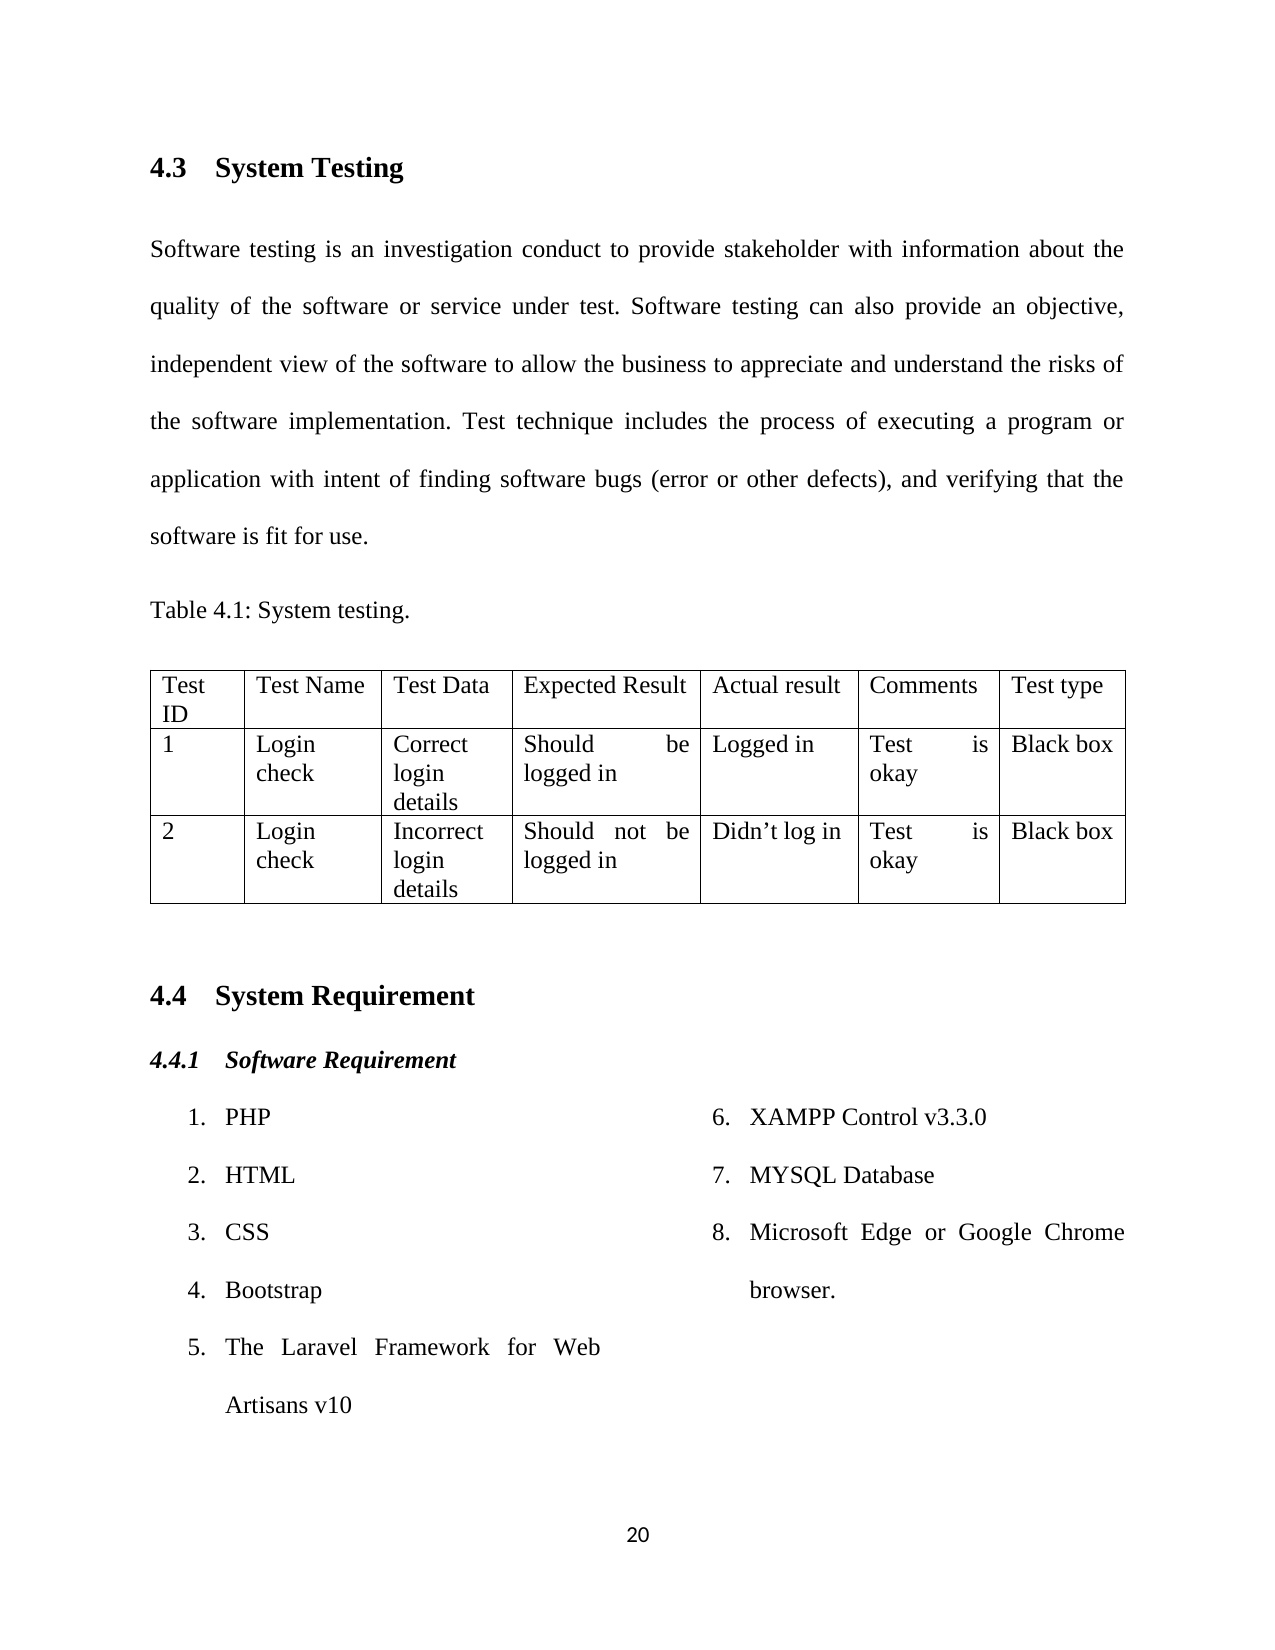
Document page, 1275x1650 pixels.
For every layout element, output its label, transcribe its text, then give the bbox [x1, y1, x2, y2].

list Microsoft Edge or Google Chrome browser. [712, 1217, 1125, 1304]
list System Requirement [150, 978, 1125, 1011]
text Software testing is an investigation conduct to provide stakeholder with information about the quality of the software or service under test. Software testing can also provide an objective, independent view of the software to allow the business to appreciate and understand the risks of the software implementation. Test technique includes the process of executing a program or application with intent of finding software bugs (error or other defects), and verifying that the software is fit for use. [150, 234, 1125, 550]
list XAMPP Control v3.3.0 [712, 1102, 1125, 1131]
table_cell Incorrect login details [382, 816, 512, 903]
table_header Test Name [245, 671, 381, 728]
table_cell Test is okay [859, 729, 999, 815]
table_cell Login check [245, 816, 381, 903]
table_header Test ID [151, 671, 244, 728]
table_header Test Data [382, 671, 512, 728]
list The Laravel Framework for Web Artisans v10 [187, 1332, 601, 1419]
table_cell Logged in [701, 729, 858, 815]
table_cell Test is okay [859, 816, 999, 903]
list System Testing [150, 150, 1125, 183]
table_header Comments [859, 671, 999, 728]
table_header Expected Result [513, 671, 700, 728]
table_cell Correct login details [382, 729, 512, 815]
table_cell Didn’t log in [701, 816, 858, 903]
text Table 4.1: System testing. [150, 595, 1125, 624]
table_header Test type [1000, 671, 1125, 728]
table_cell 2 [151, 816, 244, 903]
table_cell Login check [245, 729, 381, 815]
table_header Actual result [701, 671, 858, 728]
table_cell Should be logged in [513, 729, 700, 815]
list HTML [187, 1160, 601, 1189]
list MYSQL Database [712, 1160, 1125, 1189]
subtitle Software Requirement [150, 1045, 1125, 1074]
table_cell Should not be logged in [513, 816, 700, 903]
list CSS [187, 1217, 601, 1246]
list PHP [187, 1102, 601, 1131]
table_cell Black box [1000, 729, 1125, 815]
table_cell 1 [151, 729, 244, 815]
list Bootstrap [187, 1275, 601, 1304]
table_cell Black box [1000, 816, 1125, 903]
